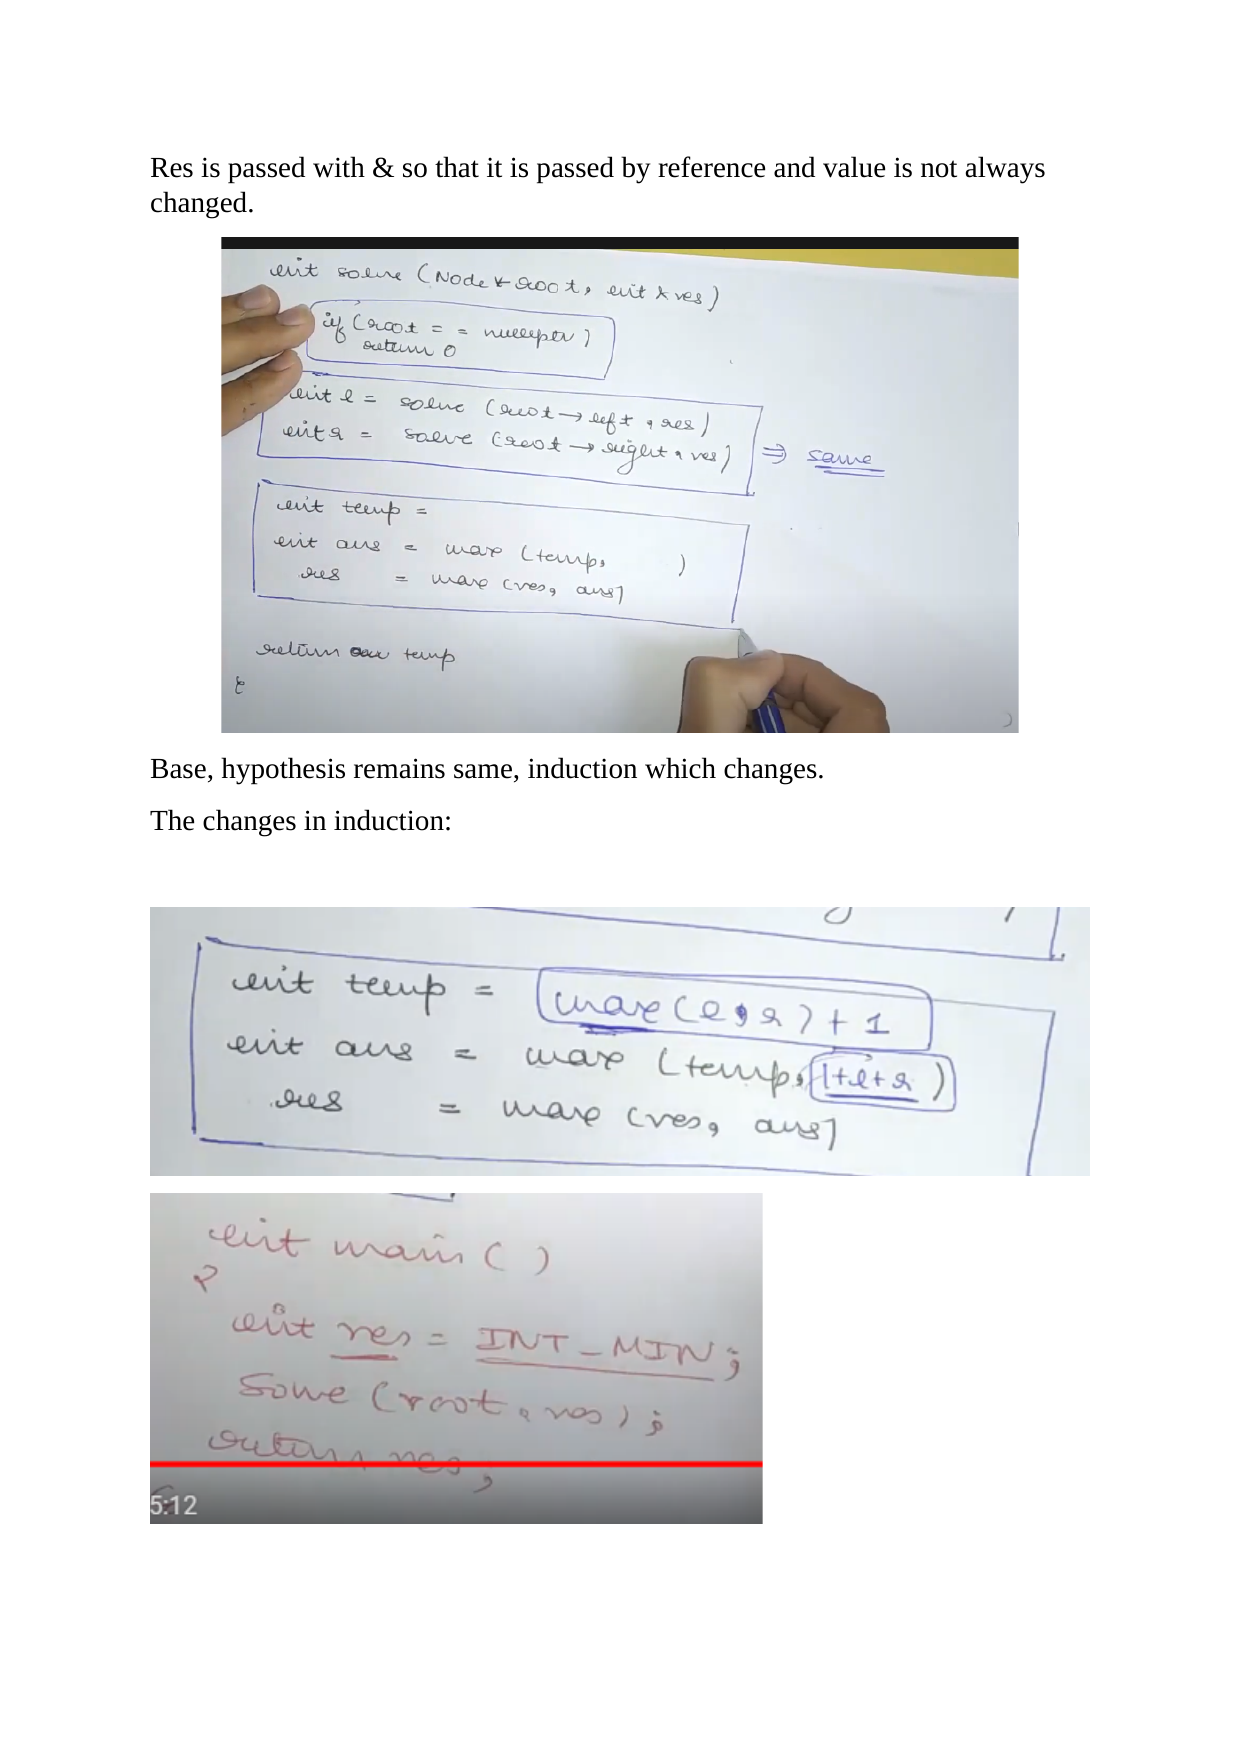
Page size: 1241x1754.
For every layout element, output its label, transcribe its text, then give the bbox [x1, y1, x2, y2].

text The changes in induction: [150, 803, 1090, 837]
picture [150, 1193, 763, 1524]
picture [150, 907, 1090, 1176]
picture [221, 237, 1019, 733]
text Base, hypothesis remains same, induction which changes. [150, 751, 1090, 784]
text Res is passed with & so that it is passed by reference and value is not always changed. [150, 150, 1090, 219]
